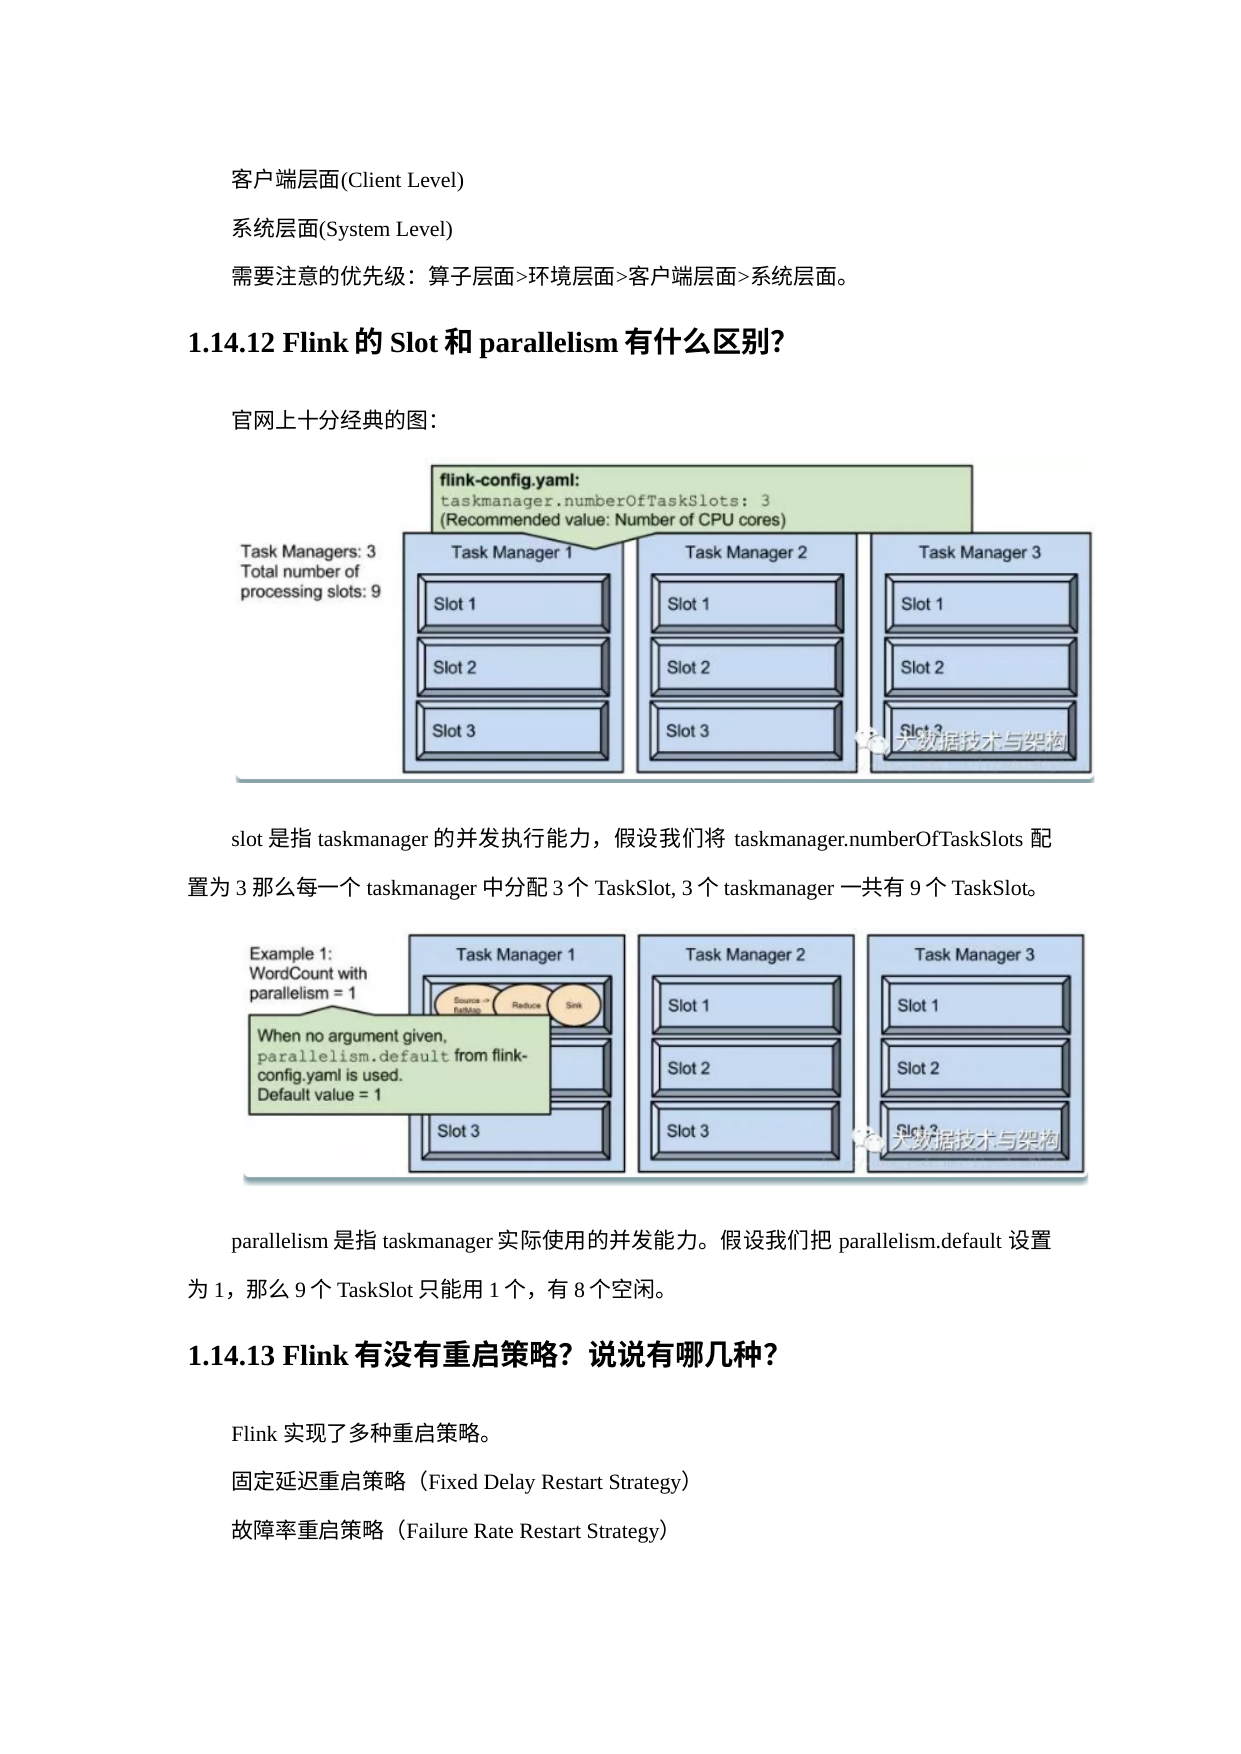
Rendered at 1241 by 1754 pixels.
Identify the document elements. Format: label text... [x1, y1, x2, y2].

text parallelism是指taskmanager实际使用的并发能力。假设我们把 parallelism.default 设置为1，那么9个 TaskSlot 只能用1个，有8个空闲。 [187, 1223, 1053, 1304]
subtitle 1.14.13 Flink有没有重启策略？说说有哪几种？ [187, 1320, 1053, 1385]
text 官网上十分经典的图： [187, 402, 1053, 435]
subtitle 1.14.12 Flink的Slot和parallelism有什么区别？ [187, 307, 1053, 372]
text 故障率重启策略（Failure Rate Restart Strategy） [187, 1512, 1053, 1545]
text 固定延迟重启策略（Fixed Delay Restart Strategy） [187, 1464, 1053, 1496]
text 需要注意的优先级：算子层面>环境层面>客户端层面>系统层面。 [187, 259, 1053, 291]
text 客户端层面(Client Level) [187, 162, 1053, 194]
text 系统层面(System Level) [187, 210, 1053, 243]
text slot是指taskmanager的并发执行能力，假设我们将 taskmanager.numberOfTaskSlots 配置为3 那么每一个 taskmanager 中分配3个 TaskSlot, 3个 taskmanager 一共有9个TaskSlot。 [187, 821, 1053, 902]
text Flink 实现了多种重启策略。 [187, 1416, 1053, 1448]
